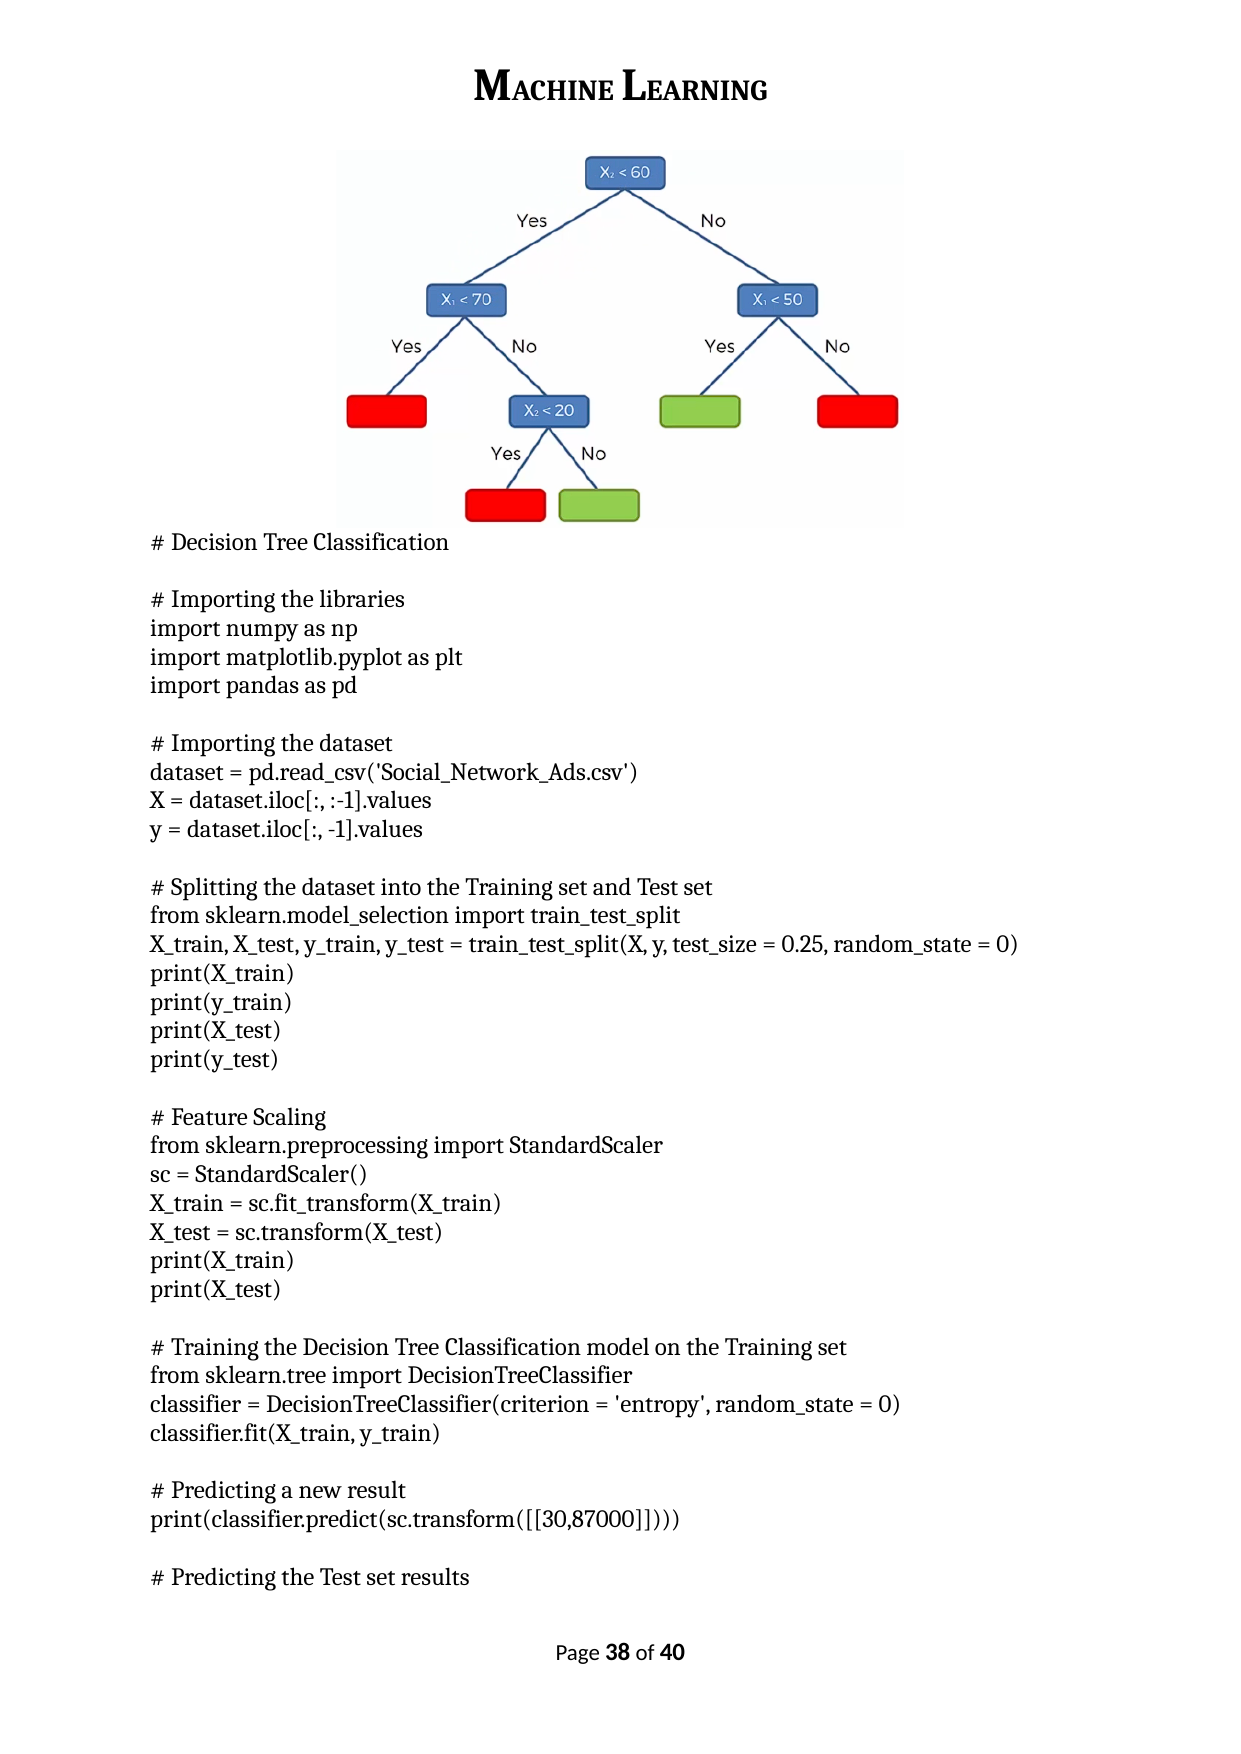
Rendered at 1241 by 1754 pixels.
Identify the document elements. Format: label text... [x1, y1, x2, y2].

text classifier = DecisionTreeClassifier(criterion = 'entropy', random_state = 0) [150, 1390, 1090, 1419]
text print(X_train) [150, 959, 1090, 987]
text # Feature Scaling [150, 1102, 1090, 1131]
text # Predicting the Test set results [150, 1562, 1090, 1591]
text # Splitting the dataset into the Training set and Test set [150, 872, 1090, 901]
text import numpy as np [150, 614, 1090, 642]
text X_train = sc.fit_transform(X_train) [150, 1189, 1090, 1217]
text print(classifier.predict(sc.transform([[30,87000]]))) [150, 1505, 1090, 1534]
text classifier.fit(X_train, y_train) [150, 1419, 1090, 1447]
text print(X_test) [150, 1016, 1090, 1045]
text print(y_train) [150, 987, 1090, 1016]
text print(X_test) [150, 1275, 1090, 1304]
text dataset = pd.read_csv('Social_Network_Ads.csv') [150, 757, 1090, 786]
text # Importing the dataset [150, 729, 1090, 757]
text print(y_test) [150, 1045, 1090, 1074]
text # Predicting a new result [150, 1476, 1090, 1505]
text from sklearn.model_selection import train_test_split [150, 901, 1090, 930]
picture [336, 150, 904, 528]
text # Decision Tree Classification [150, 527, 1090, 556]
text sc = StandardScaler() [150, 1160, 1090, 1189]
text X_train, X_test, y_train, y_test = train_test_split(X, y, test_size = 0.25, random_state = 0) [150, 930, 1090, 959]
text from sklearn.tree import DecisionTreeClassifier [150, 1361, 1090, 1390]
text y = dataset.iloc[:, -1].values [150, 815, 1090, 844]
text from sklearn.preprocessing import StandardScaler [150, 1131, 1090, 1160]
text import matplotlib.pyplot as plt [150, 642, 1090, 671]
text # Importing the libraries [150, 585, 1090, 614]
text X_test = sc.transform(X_test) [150, 1217, 1090, 1246]
text print(X_train) [150, 1246, 1090, 1275]
text X = dataset.iloc[:, :-1].values [150, 786, 1090, 815]
text # Training the Decision Tree Classification model on the Training set [150, 1332, 1090, 1361]
text import pandas as pd [150, 671, 1090, 700]
